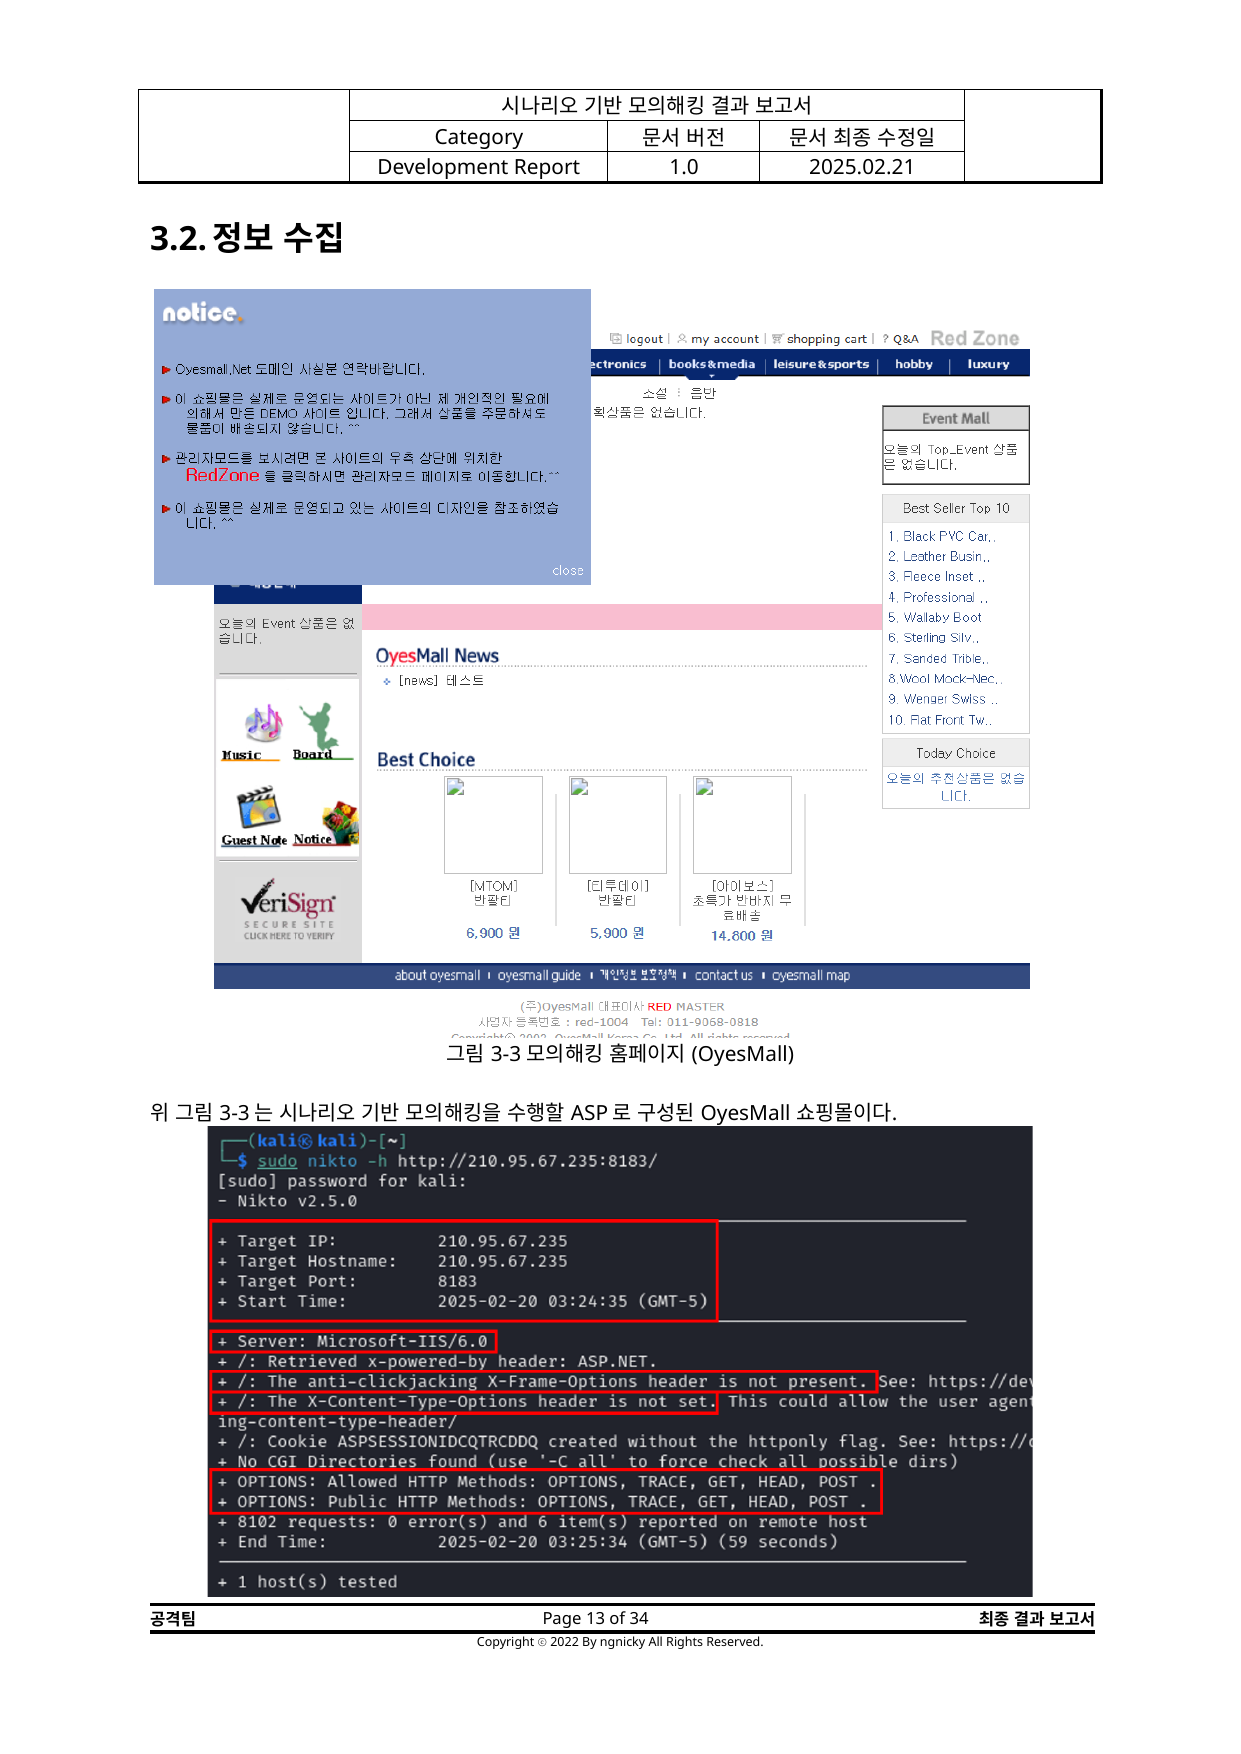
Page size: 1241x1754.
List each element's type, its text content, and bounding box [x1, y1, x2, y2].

subtitle 정보 수집 [150, 212, 1090, 261]
picture [150, 285, 1091, 1038]
picture [207, 1126, 1033, 1597]
